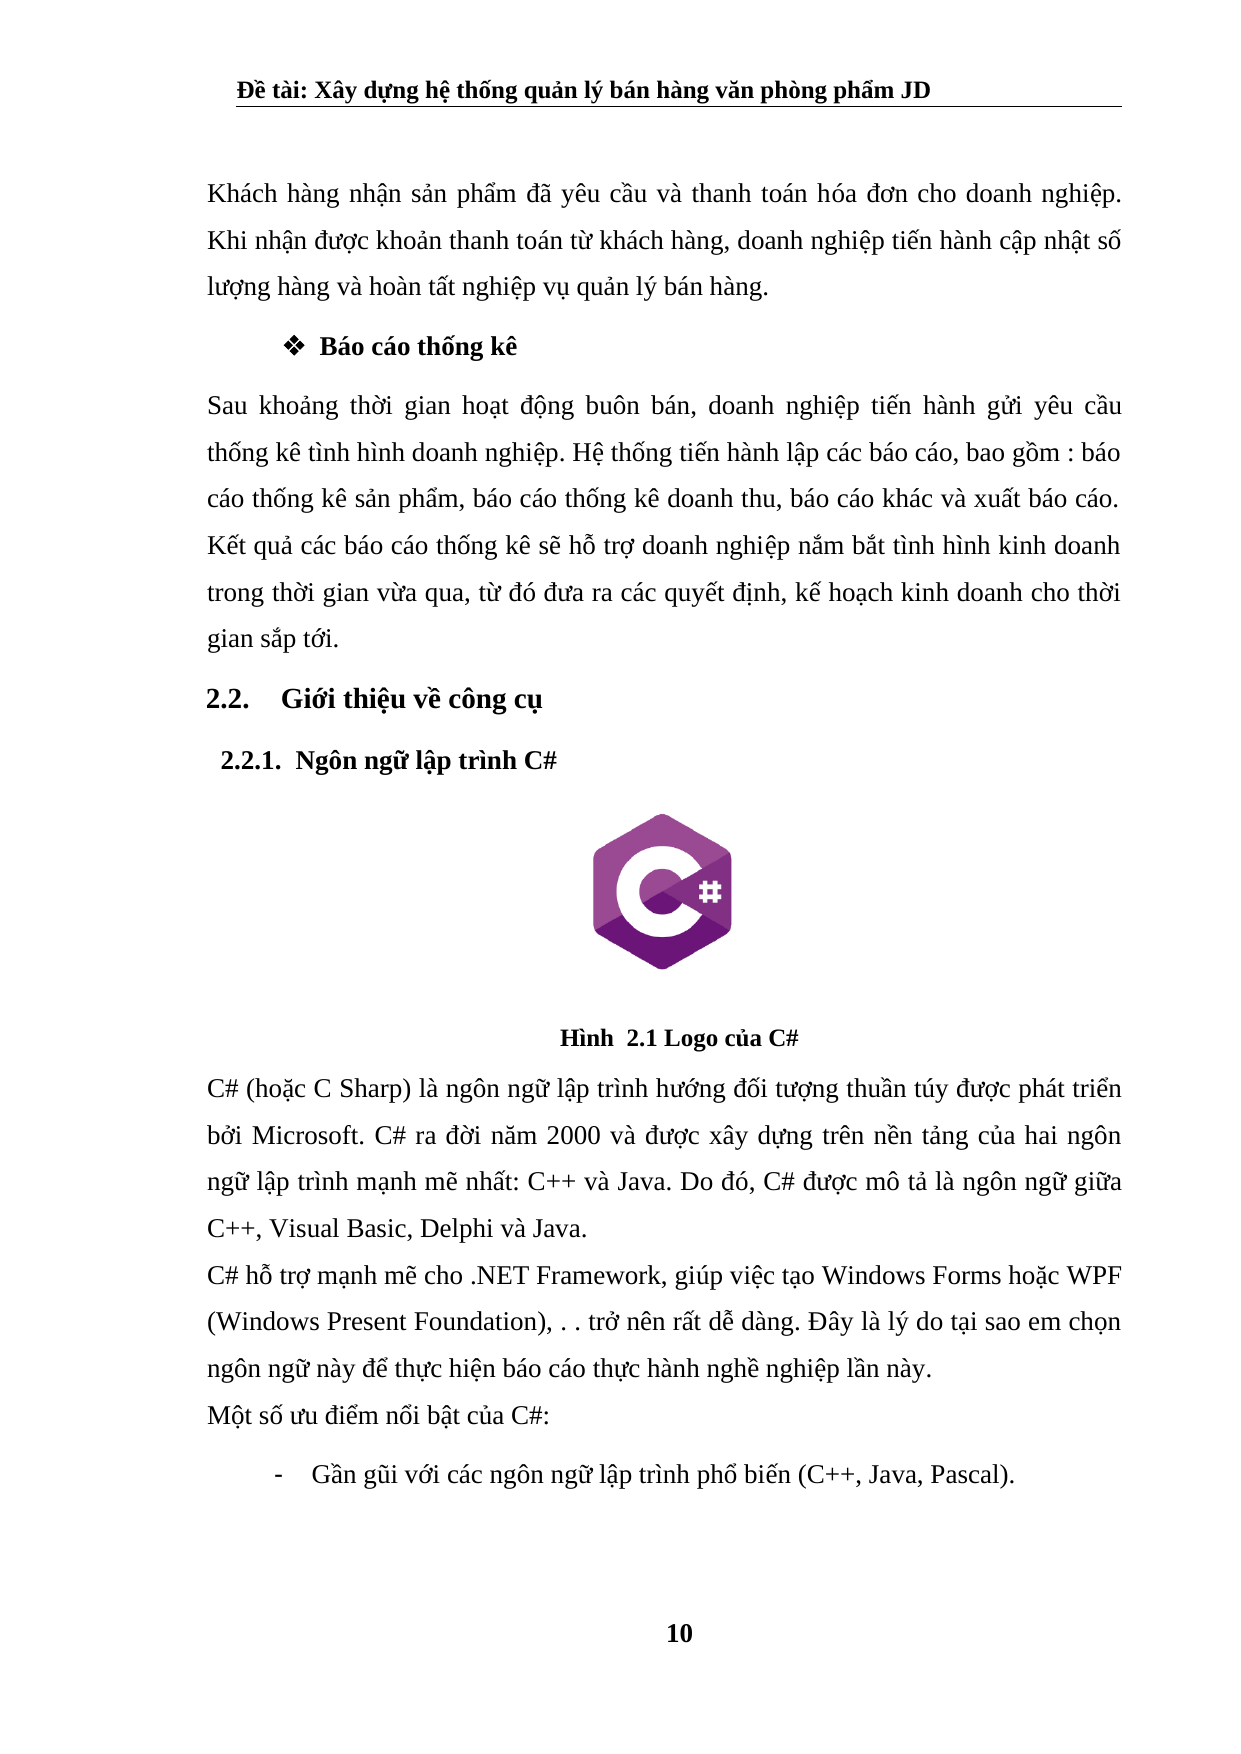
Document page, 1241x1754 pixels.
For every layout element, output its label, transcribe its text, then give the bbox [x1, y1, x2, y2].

subtitle Giới thiệu về công cụ [206, 682, 1122, 715]
text Sau khoảng thời gian hoạt động buôn bán, doanh nghiệp tiến hành gửi yêu cầu thống kê tình hình doanh nghiệp. Hệ thống tiến hành lập các báo cáo, bao gồm : báo cáo thống kê sản phẩm, báo cáo thống kê doanh thu, báo cáo khác và xuất báo cáo. Kết quả các báo cáo thống kê sẽ hỗ trợ doanh nghiệp nắm bắt tình hình kinh doanh trong thời gian vừa qua, từ đó đưa ra các quyết định, kế hoạch kinh doanh cho thời gian sắp tới. [207, 389, 1122, 653]
text Một số ưu điểm nổi bật của C#: [207, 1399, 1122, 1430]
subtitle Ngôn ngữ lập trình C# [220, 744, 1122, 776]
text Khách hàng nhận sản phẩm đã yêu cầu và thanh toán hóa đơn cho doanh nghiệp. Khi nhận được khoản thanh toán từ khách hàng, doanh nghiệp tiến hành cập nhật số lượng hàng và hoàn tất nghiệp vụ quản lý bán hàng. [207, 177, 1122, 302]
list Gần gũi với các ngôn ngữ lập trình phổ biến (C++, Java, Pascal). [274, 1458, 1122, 1489]
list Báo cáo thống kê [282, 330, 1122, 361]
text C# hỗ trợ mạnh mẽ cho .NET Framework, giúp việc tạo Windows Forms hoặc WPF (Windows Present Foundation), . . trở nên rất dễ dàng. Đây là lý do tại sao em chọn ngôn ngữ này để thực hiện báo cáo thực hành nghề nghiệp lần này. [207, 1259, 1122, 1383]
text C# (hoặc C Sharp) là ngôn ngữ lập trình hướng đối tượng thuần túy được phát triển bởi Microsoft. C# ra đời năm 2000 và được xây dựng trên nền tảng của hai ngôn ngữ lập trình mạnh mẽ nhất: C++ và Java. Do đó, C# được mô tả là ngôn ngữ giữa C++, Visual Basic, Delphi và Java. [207, 1072, 1122, 1243]
picture [515, 803, 814, 995]
text Hình 2.1 Logo của C# [236, 1023, 1122, 1051]
